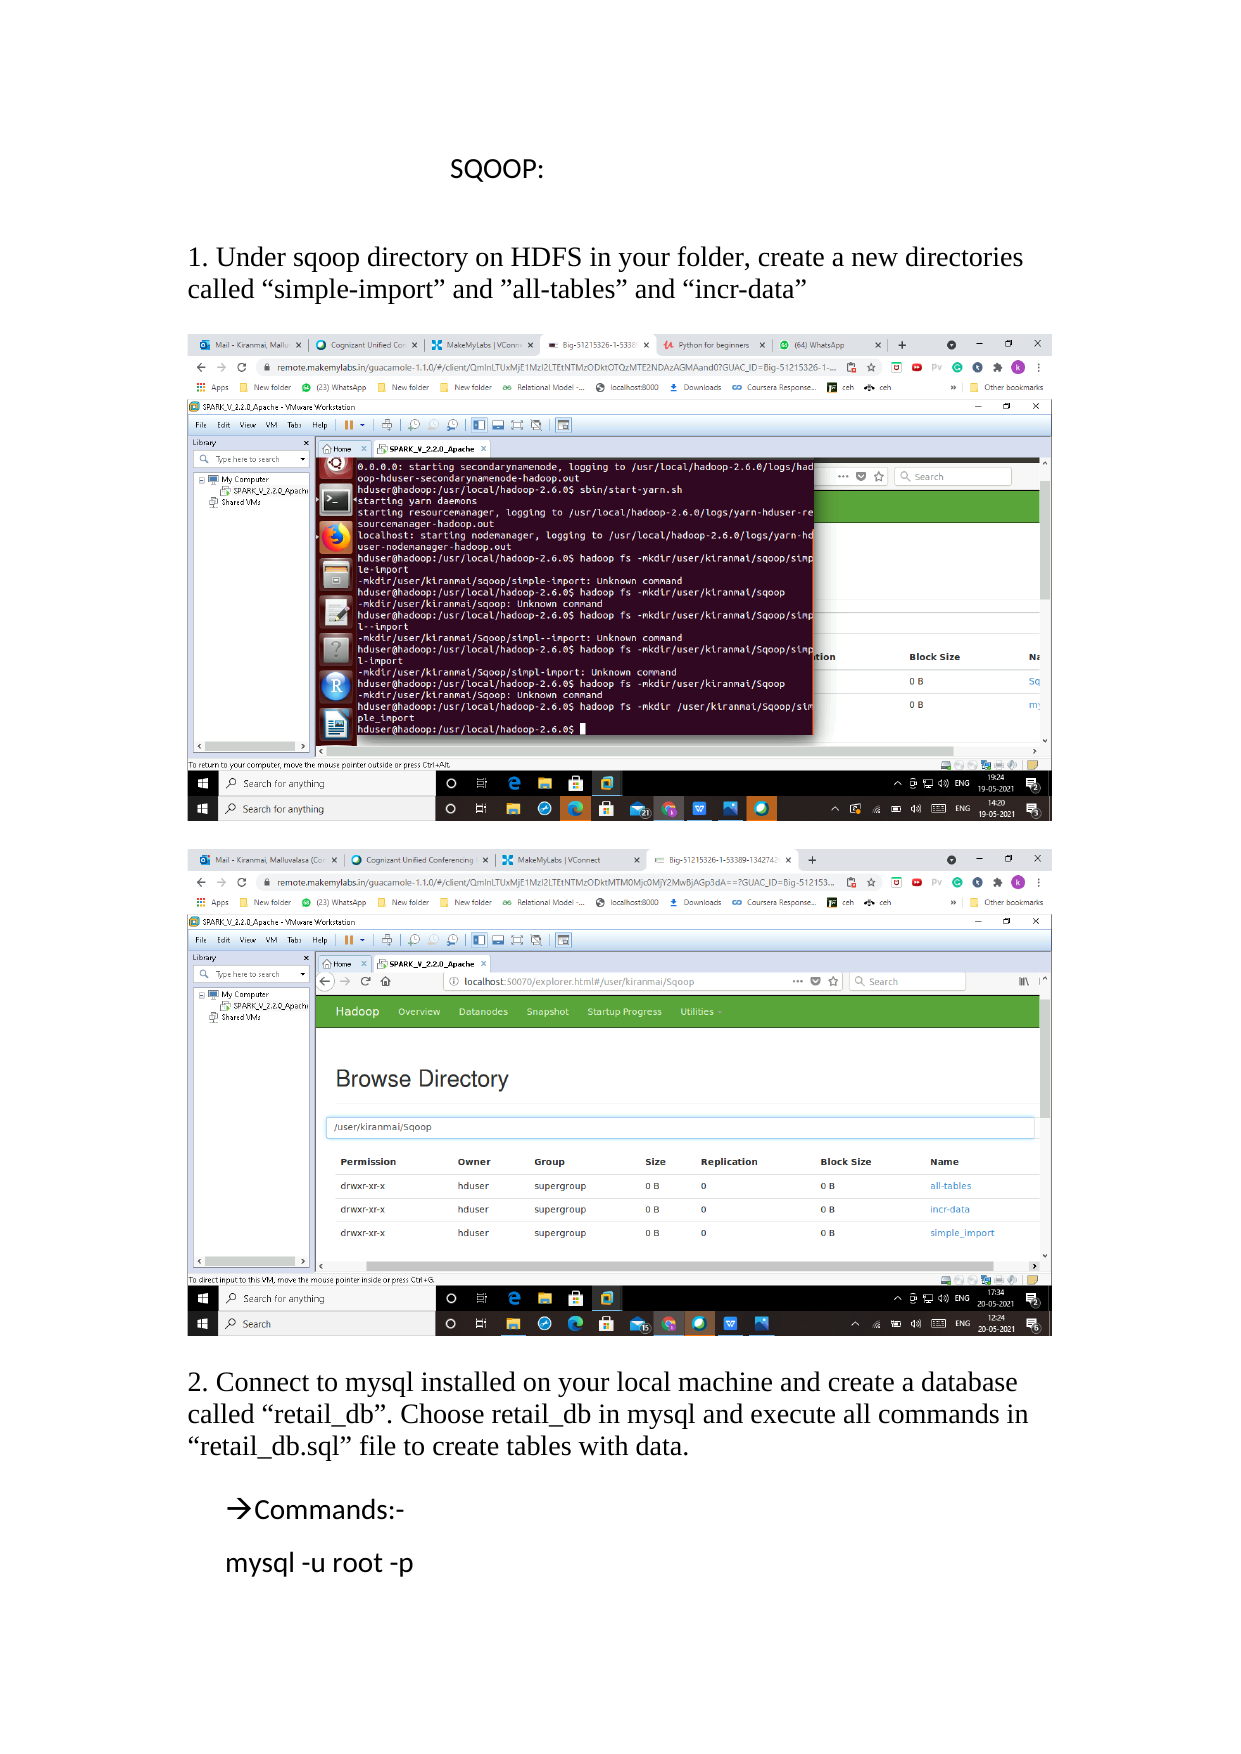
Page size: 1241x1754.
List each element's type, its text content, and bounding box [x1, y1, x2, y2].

text SQOOP: [187, 150, 1053, 186]
text Commands:- [225, 1491, 1053, 1527]
list Connect to mysql installed on your local machine and create a database called “retail_db”. Choose retail_db in mysql and execute all commands in “retail_db.sql” file to create tables with data. [187, 1364, 1053, 1462]
picture [187, 334, 1052, 821]
picture [187, 849, 1052, 1336]
text mysql -u root -p [225, 1544, 1053, 1580]
list Under sqoop directory on HDFS in your folder, create a new directories called “simple-import” and ”all-tables” and “incr-data” [187, 240, 1053, 305]
